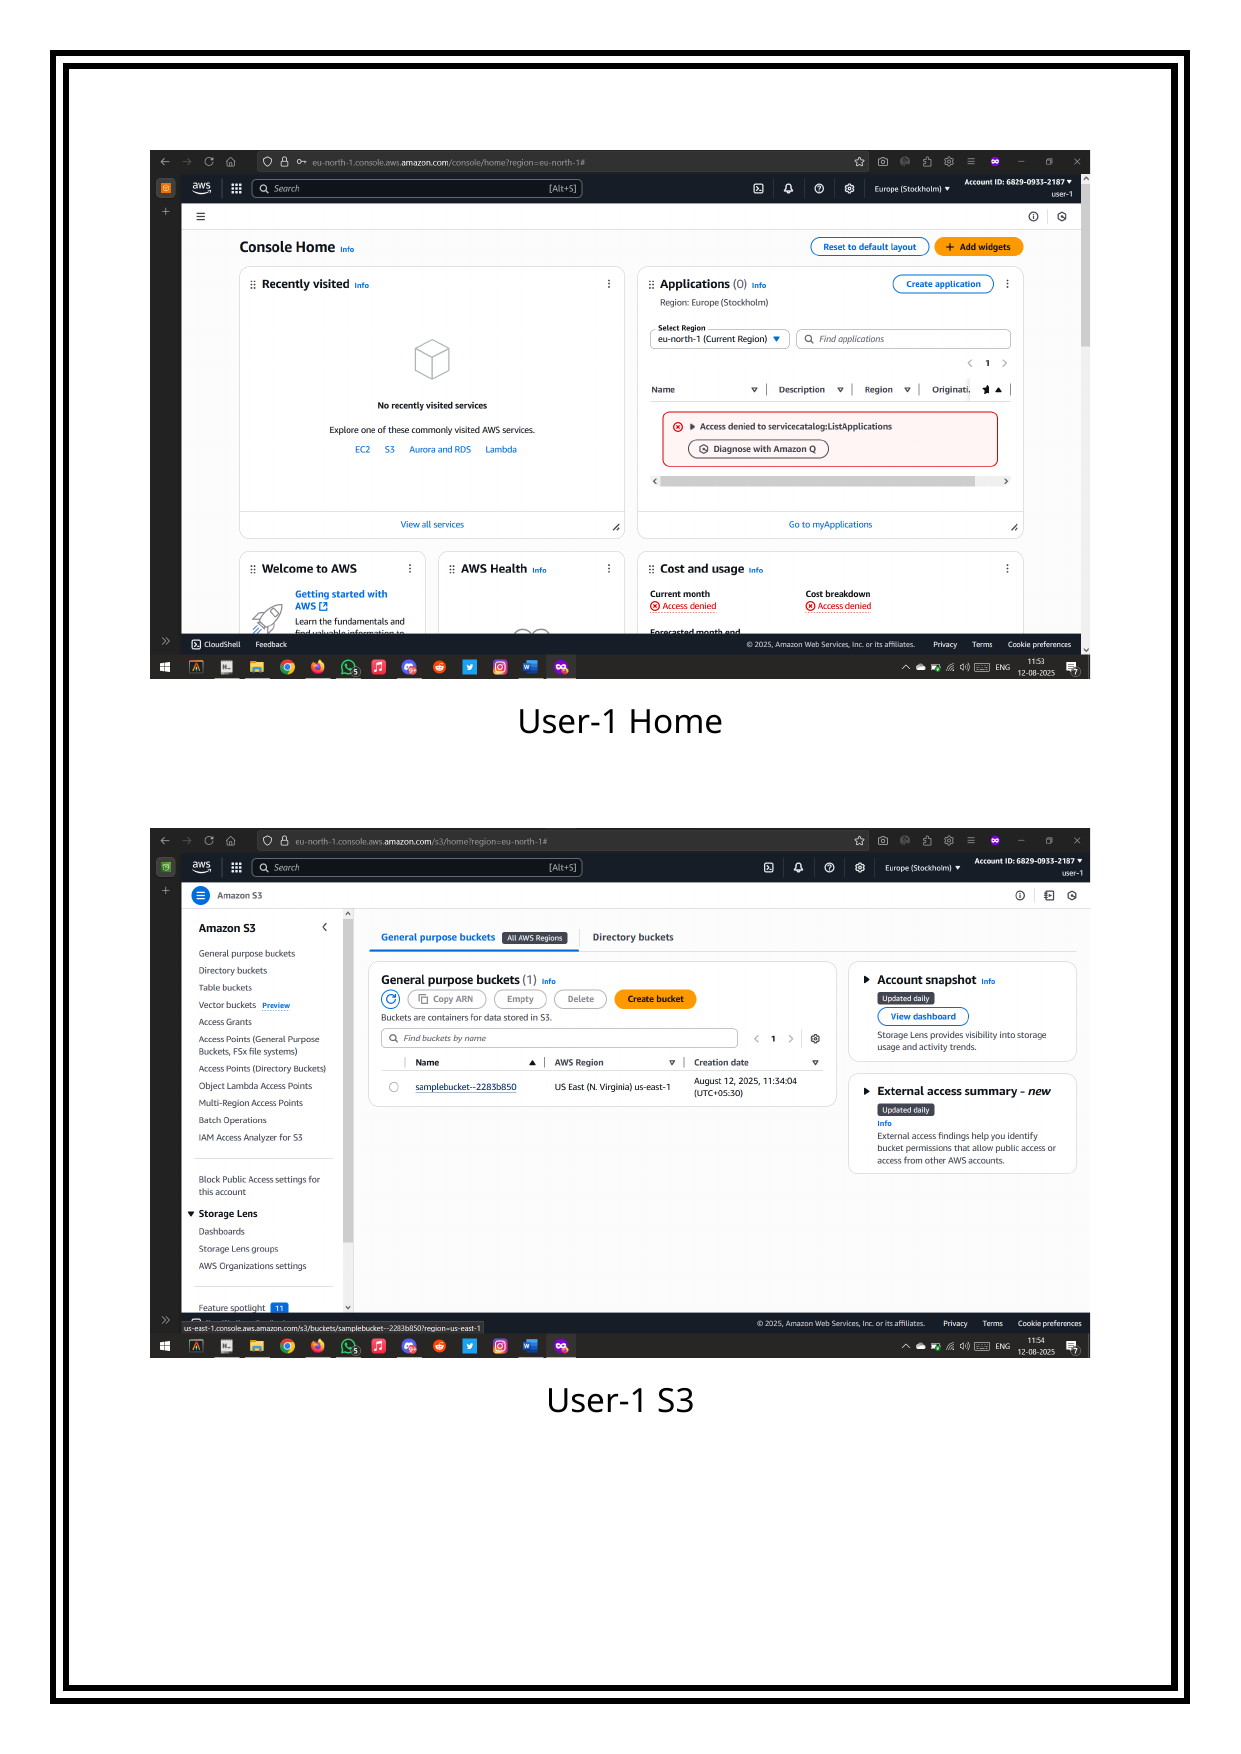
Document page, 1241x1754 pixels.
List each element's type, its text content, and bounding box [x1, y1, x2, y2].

text User-1 S3 [150, 1377, 1090, 1422]
text User-1 Home [150, 698, 1090, 743]
picture [150, 828, 1091, 1358]
picture [150, 150, 1091, 679]
